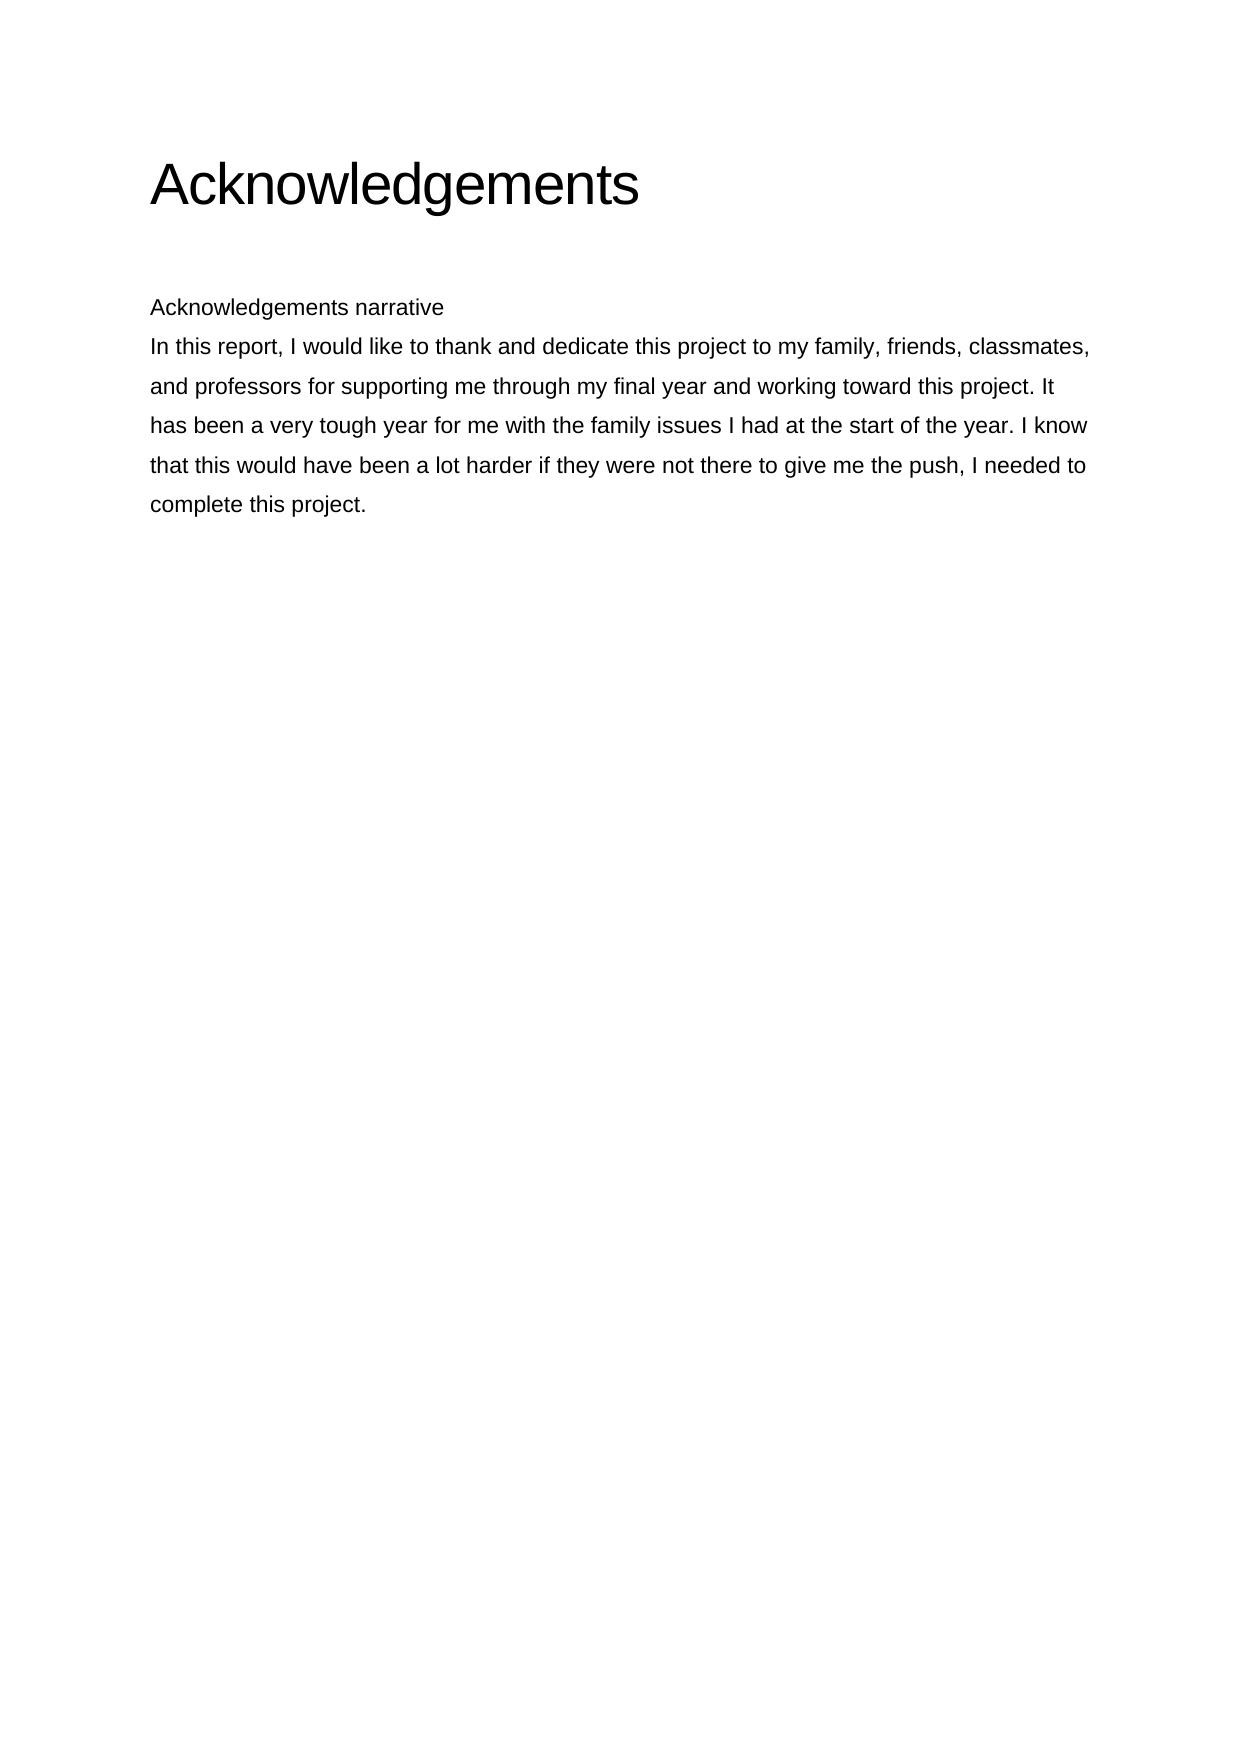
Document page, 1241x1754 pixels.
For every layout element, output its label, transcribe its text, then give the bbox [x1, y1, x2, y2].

title Acknowledgements [150, 150, 1090, 217]
text In this report, I would like to thank and dedicate this project to my family, friends, classmates, and professors for supporting me through my final year and working toward this project. It has been a very tough year for me with the family issues I had at the start of the year. I know that this would have been a lot harder if they were not there to give me the push, I needed to complete this project. [150, 333, 1090, 517]
text Acknowledgements narrative [150, 294, 1090, 320]
